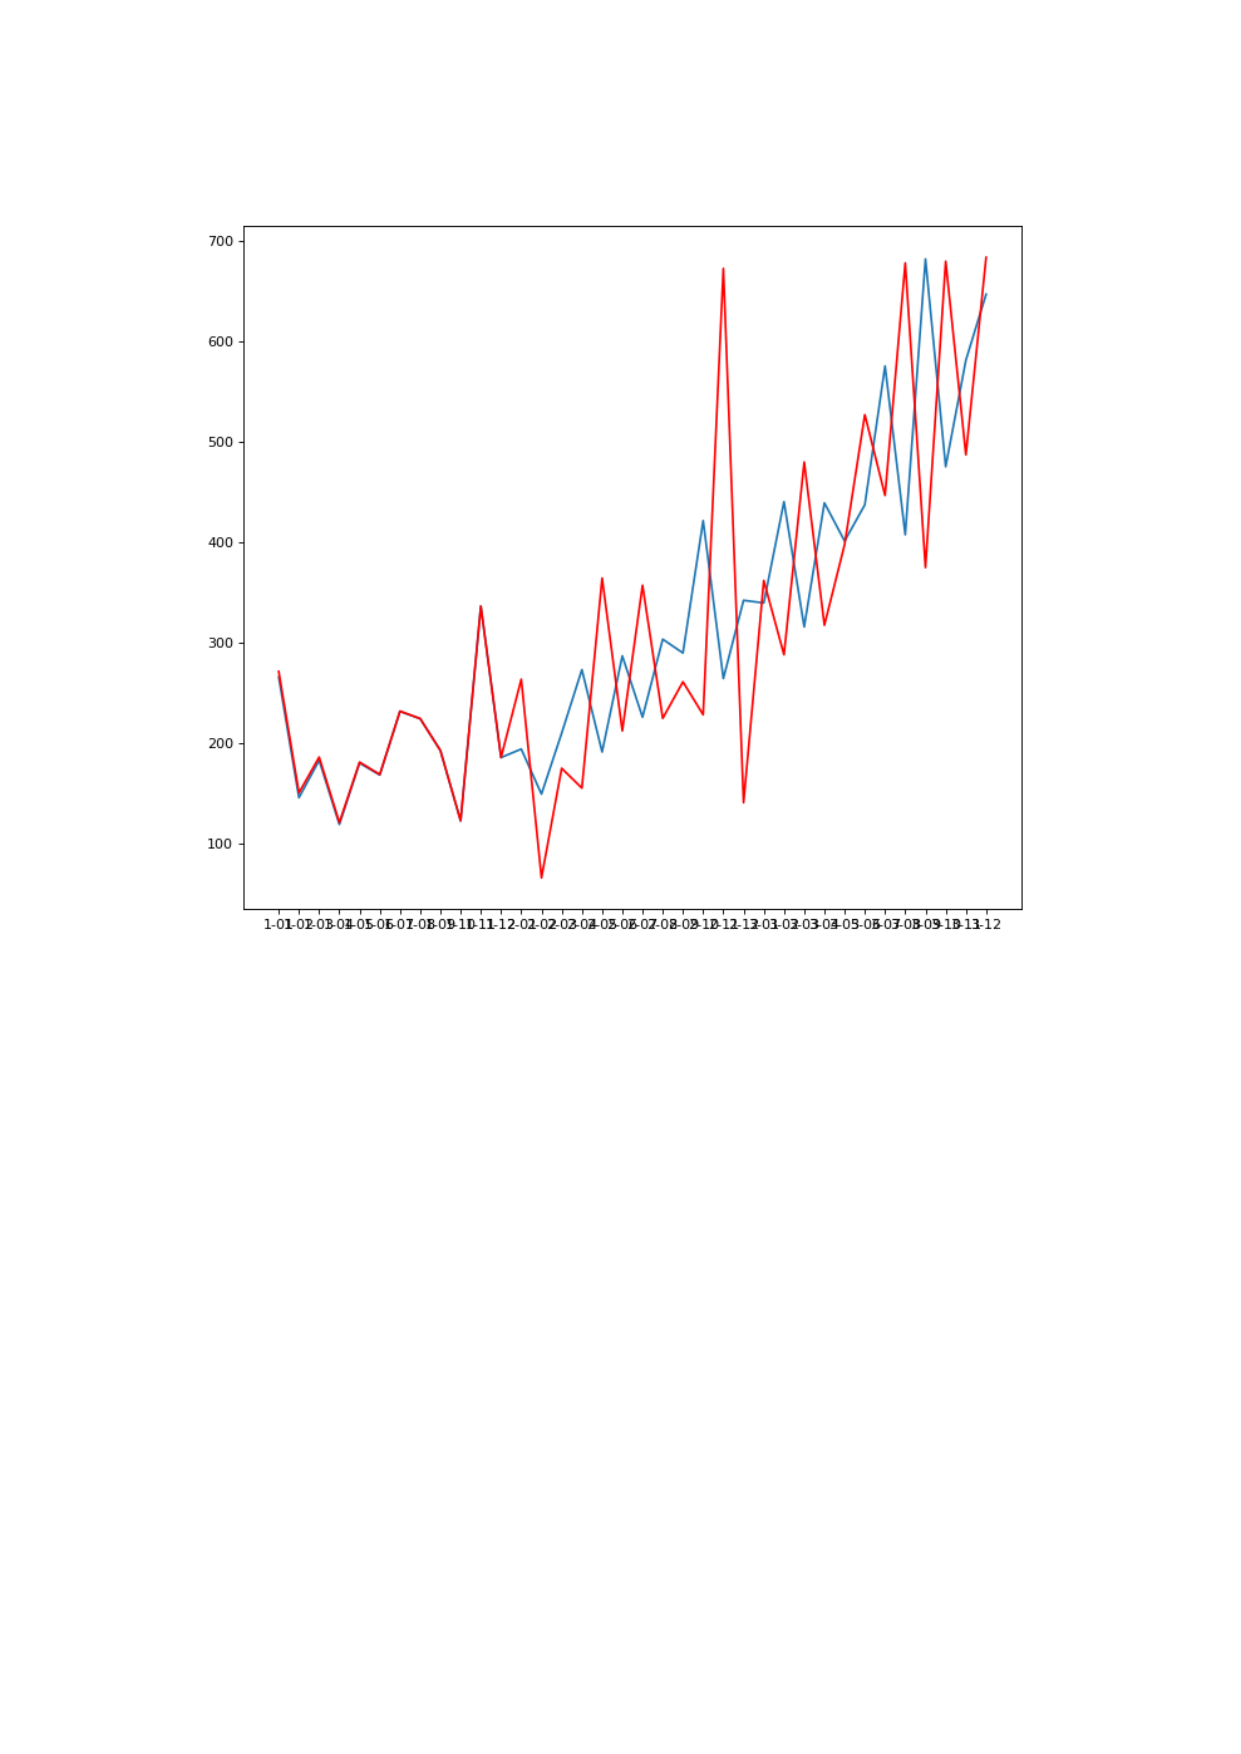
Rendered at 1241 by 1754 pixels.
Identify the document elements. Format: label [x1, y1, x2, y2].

picture [118, 118, 1122, 1022]
